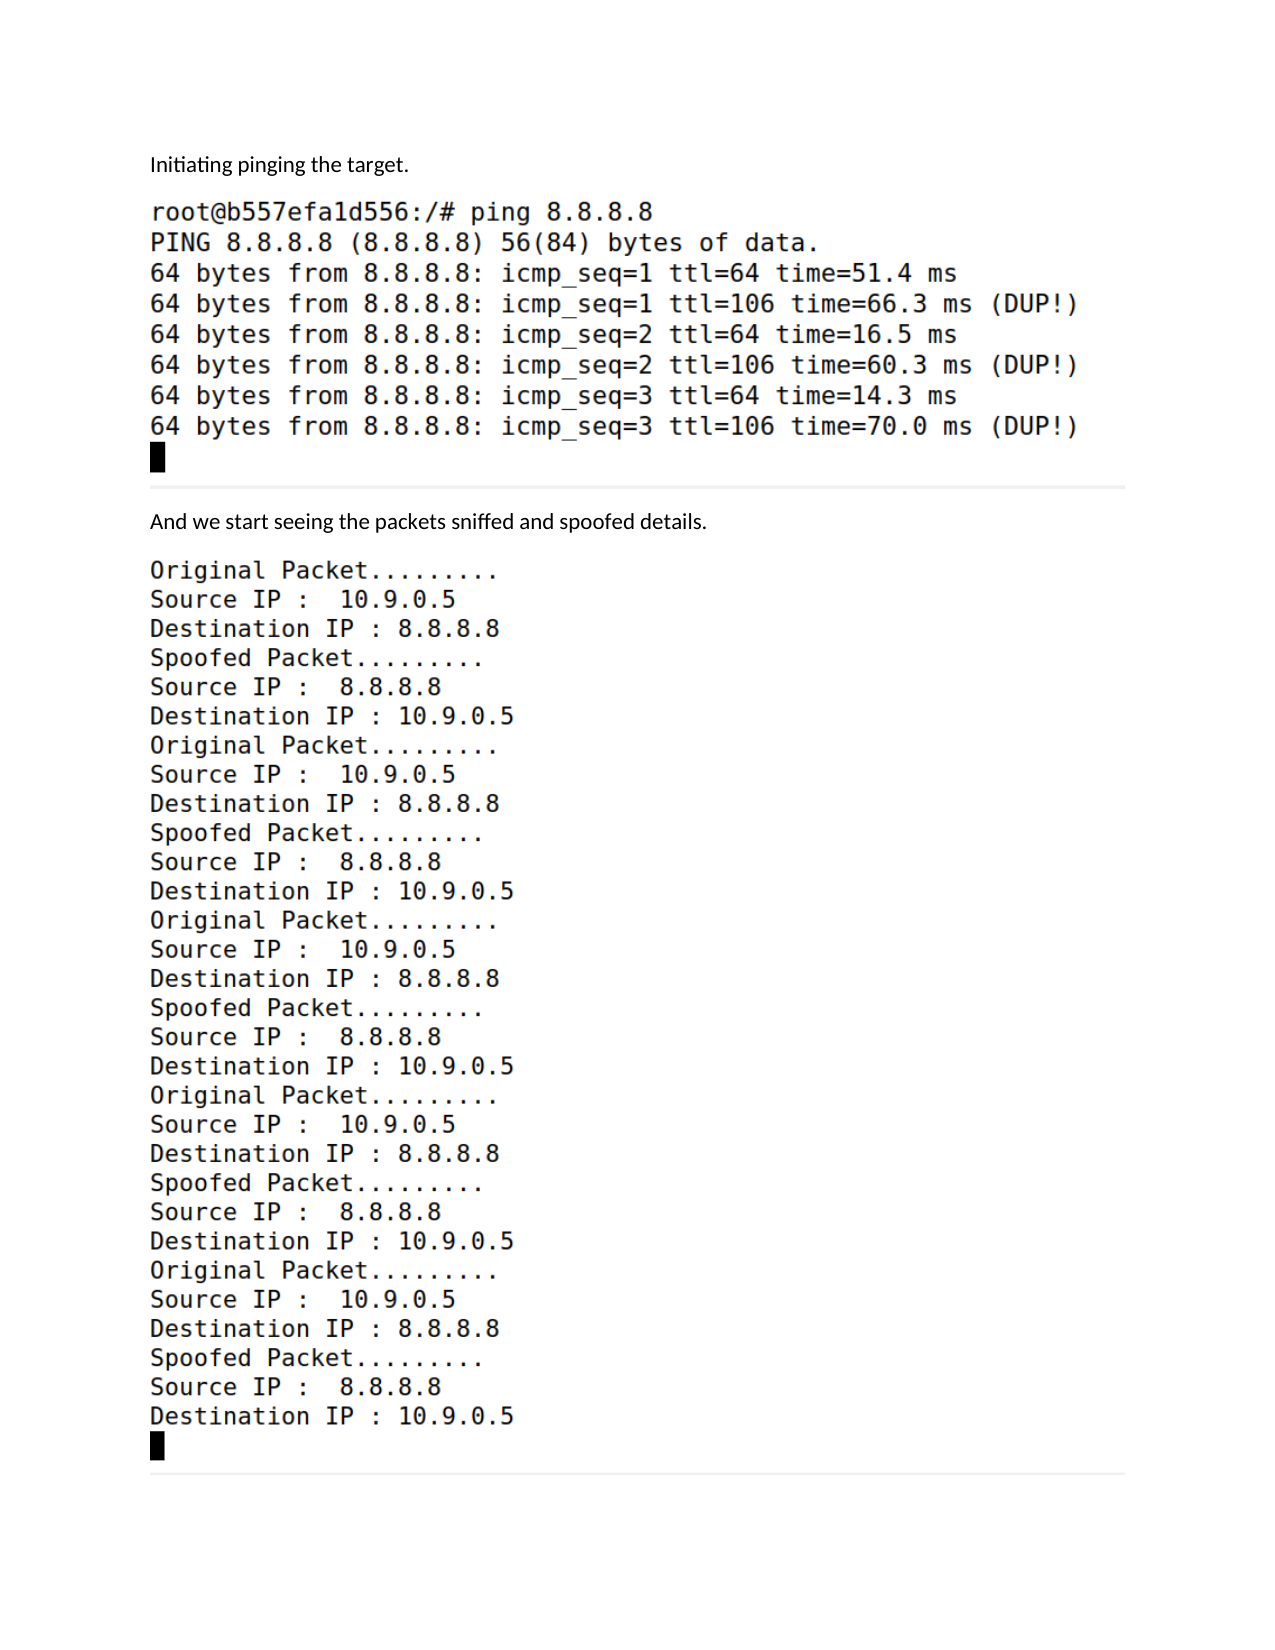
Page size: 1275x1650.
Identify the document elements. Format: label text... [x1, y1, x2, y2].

text And we start seeing the packets sniffed and spoofed details. [150, 507, 1125, 536]
picture [150, 554, 1125, 1475]
picture [150, 196, 1125, 489]
text Initiating pinging the target. [150, 150, 1125, 178]
